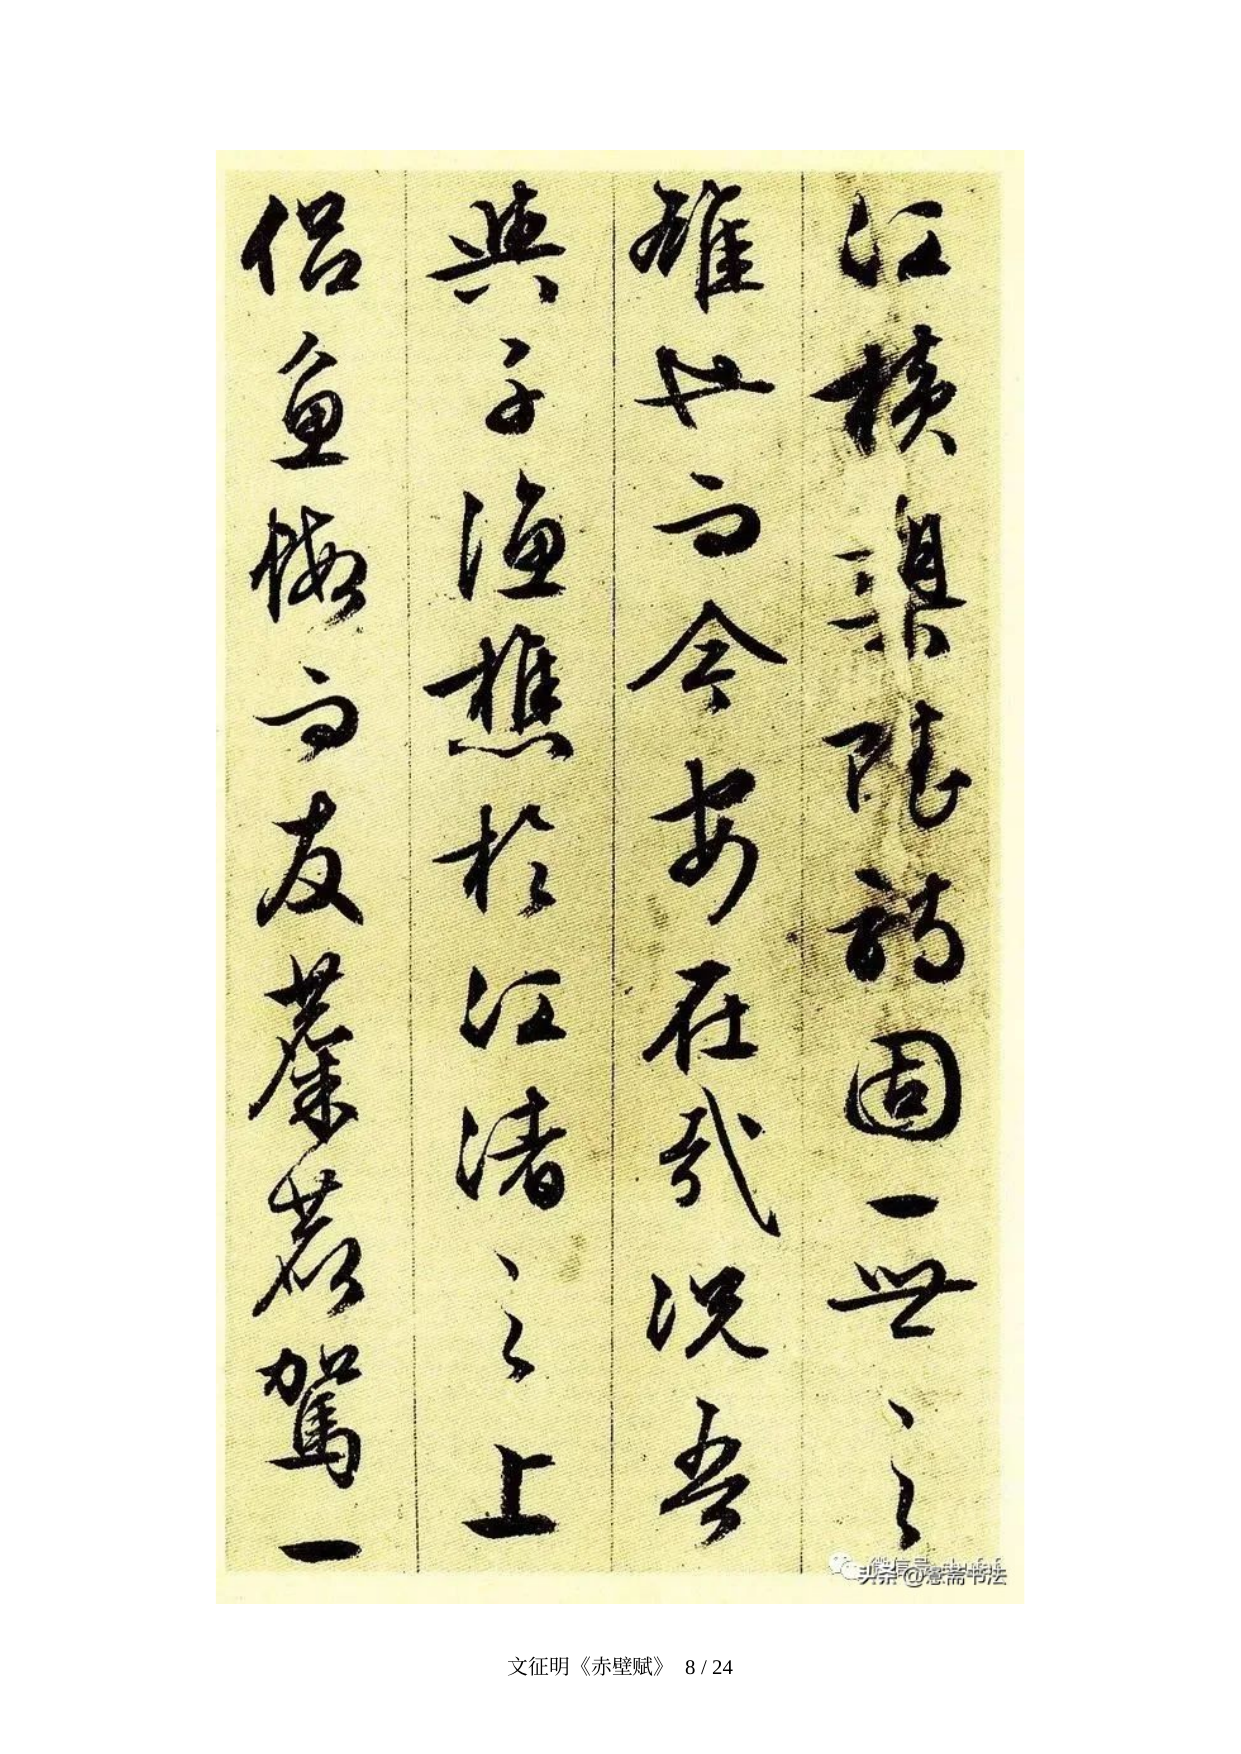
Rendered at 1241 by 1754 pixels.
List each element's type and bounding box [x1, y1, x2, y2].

picture [215, 150, 1025, 1604]
